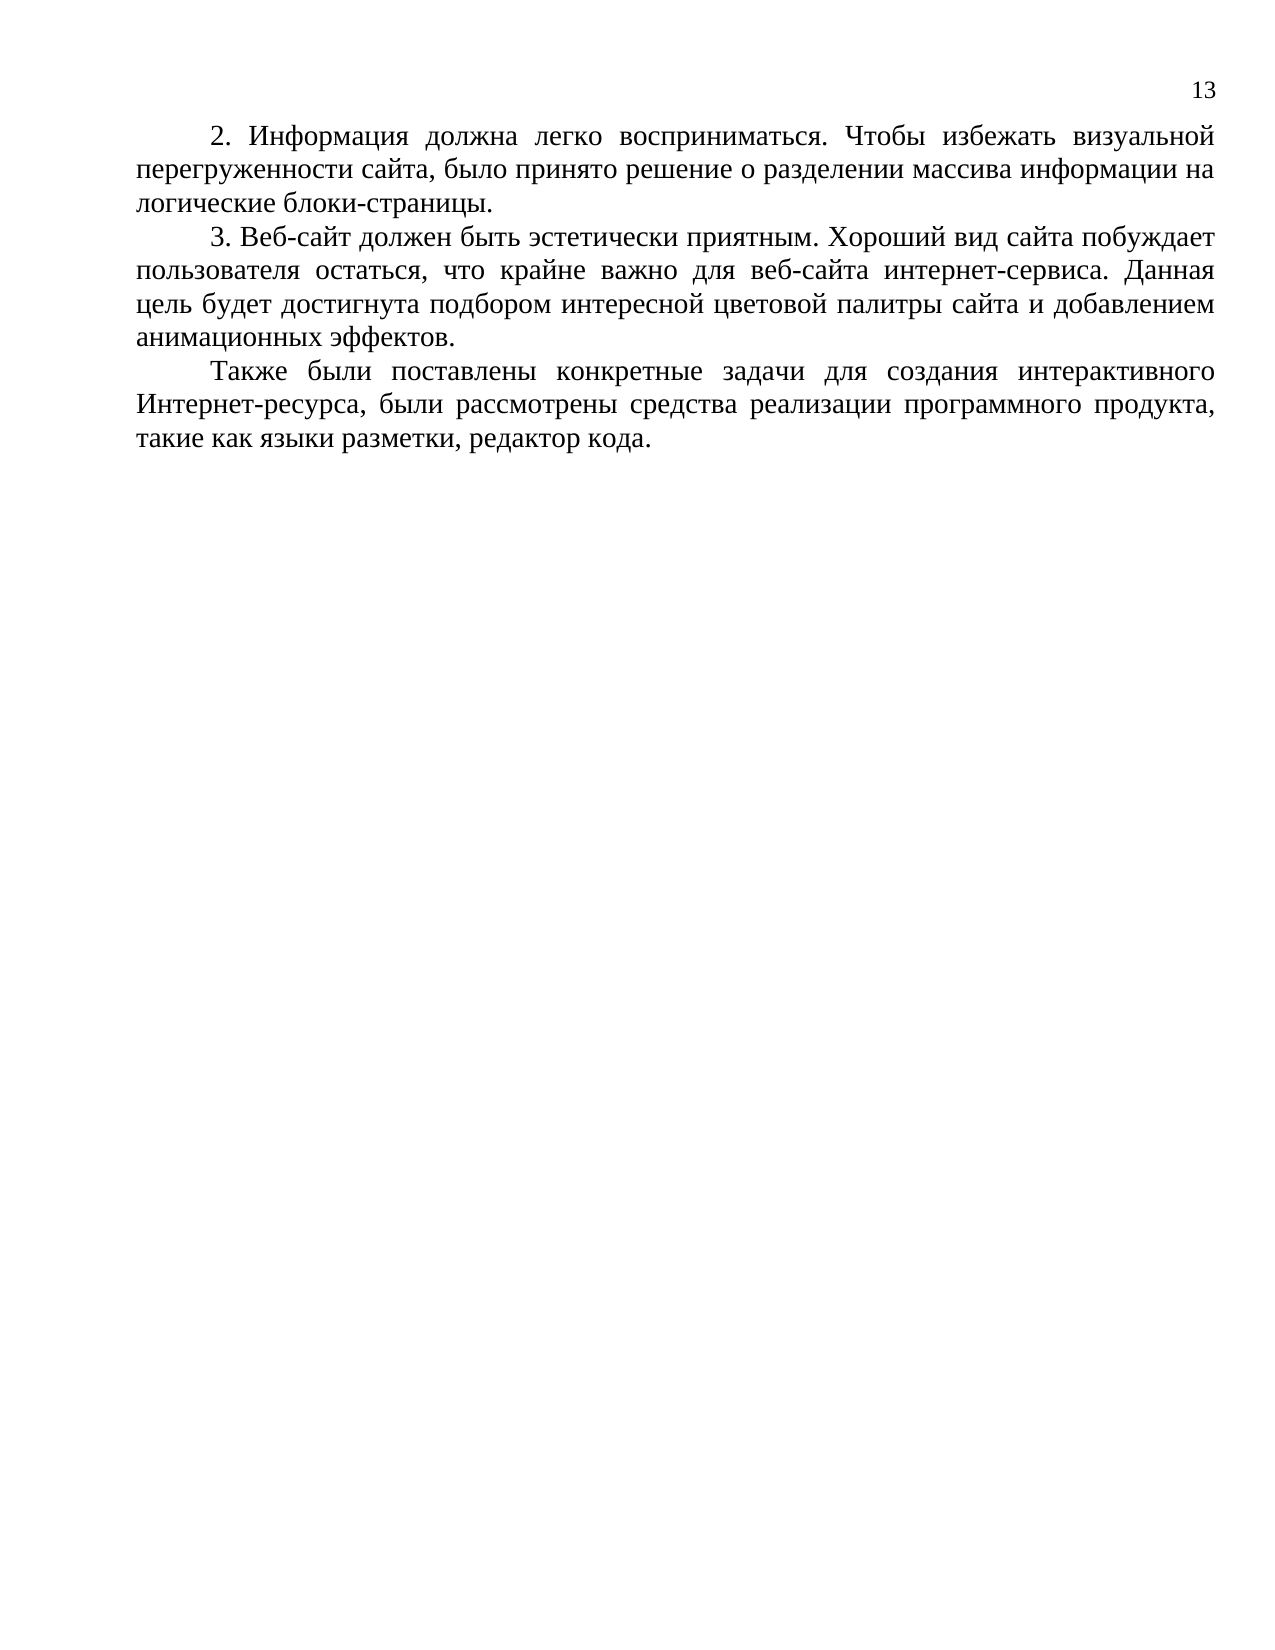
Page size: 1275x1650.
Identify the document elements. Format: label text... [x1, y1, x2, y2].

text 3. Веб-сайт должен быть эстетически приятным. Хороший вид сайта побуждает пользователя остаться, что крайне важно для веб-сайта интернет-сервиса. Данная цель будет достигнута подбором интересной цветовой палитры сайта и добавлением анимационных эффектов. [136, 219, 1216, 353]
text Также были поставлены конкретные задачи для создания интерактивного Интернет-ресурса, были рассмотрены средства реализации программного продукта, такие как языки разметки, редактор кода. [136, 353, 1216, 453]
text 2. Информация должна легко восприниматься. Чтобы избежать визуальной перегруженности сайта, было принято решение о разделении массива информации на логические блоки-страницы. [136, 118, 1216, 219]
